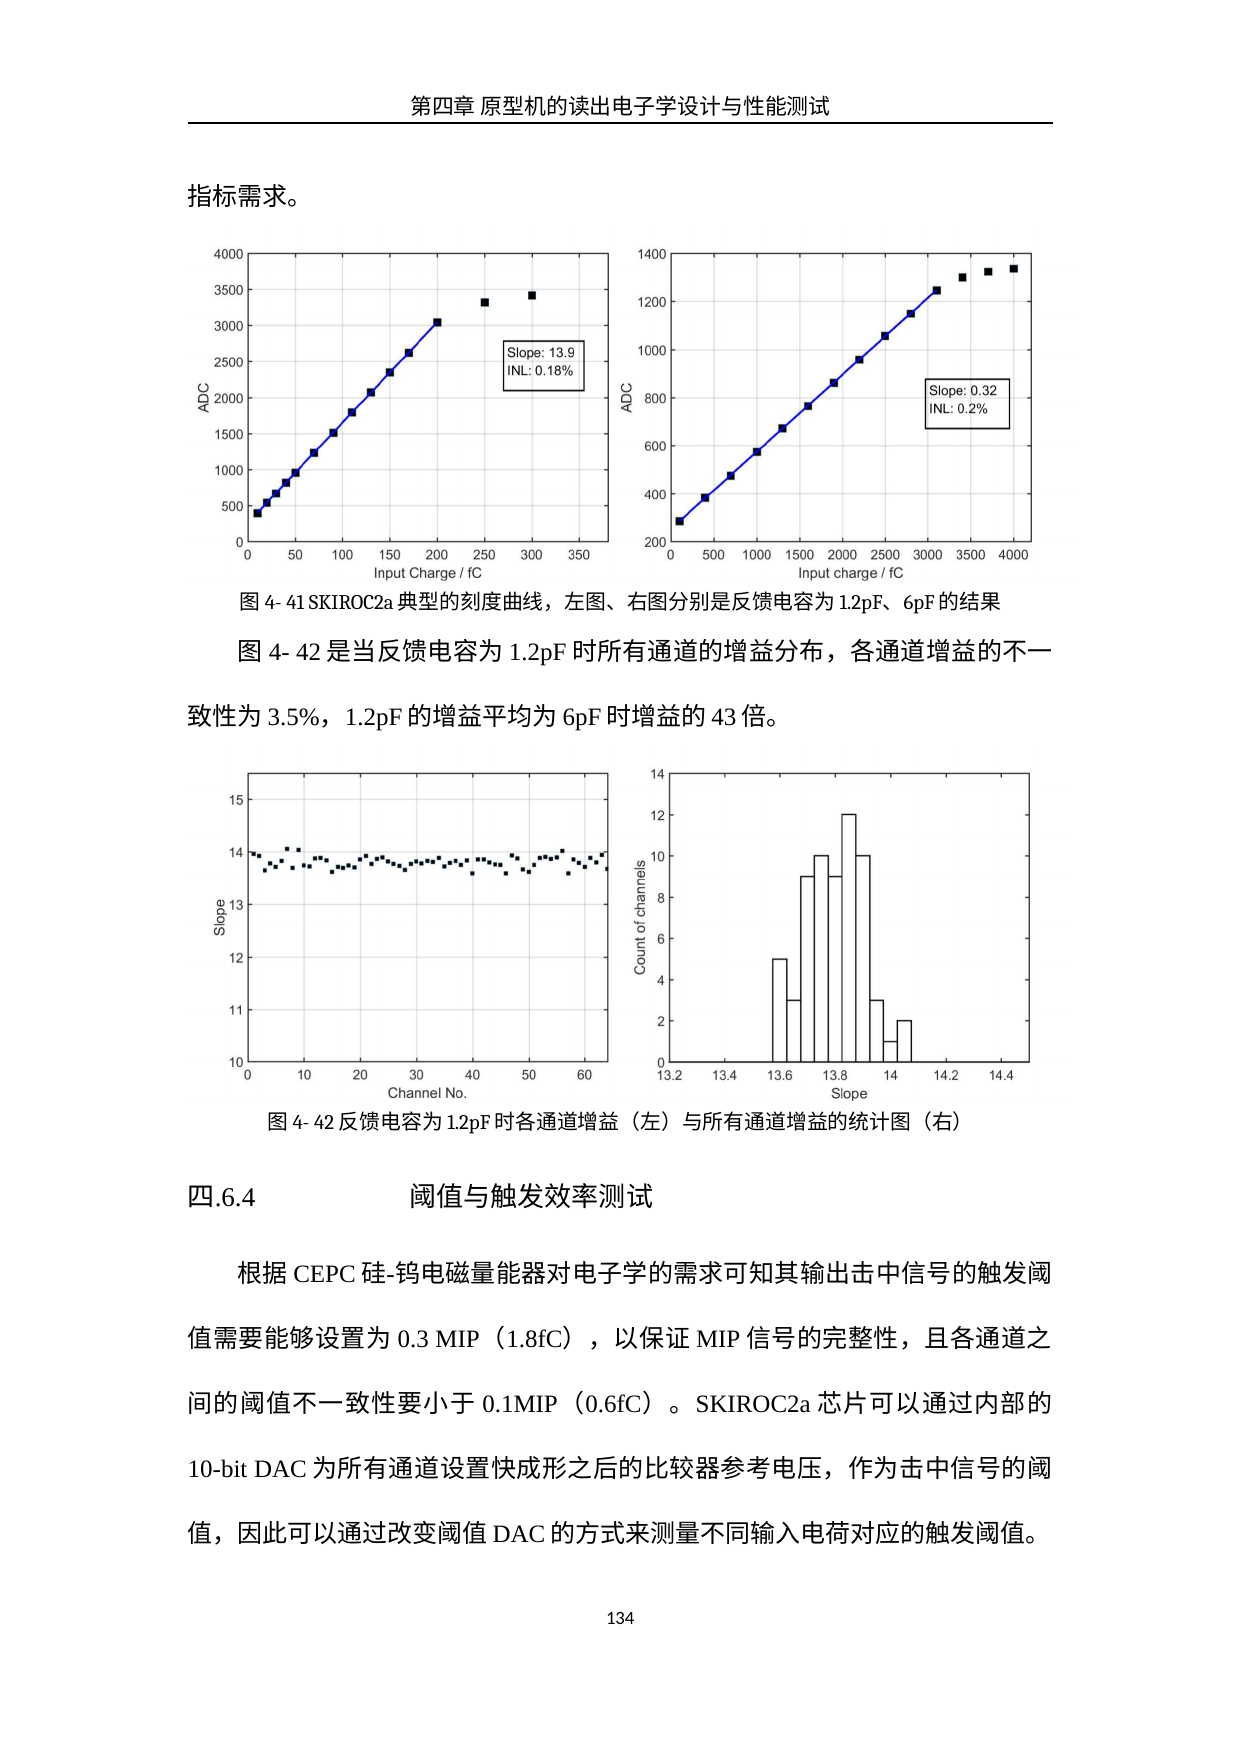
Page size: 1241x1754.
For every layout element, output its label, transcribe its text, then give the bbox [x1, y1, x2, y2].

picture [187, 227, 1074, 581]
subtitle 阈值与触发效率测试 [187, 1162, 1053, 1227]
text 根据CEPC硅-钨电磁量能器对电子学的需求可知其输出击中信号的触发阈值需要能够设置为0.3 MIP（1.8fC），以保证MIP信号的完整性，且各通道之间的阈值不一致性要小于0.1MIP（0.6fC）。SKIROC2a芯片可以通过内部的10-bit DAC为所有通道设置快成形之后的比较器参考电压，作为击中信号的阈值，因此可以通过改变阈值DAC的方式来测量不同输入电荷对应的触发阈值。 [187, 1239, 1053, 1564]
text 图 4- 42是当反馈电容为1.2pF时所有通道的增益分布，各通道增益的不一致性为3.5%，1.2pF的增益平均为6pF时增益的43倍。 [187, 617, 1053, 747]
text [187, 162, 1053, 227]
text 图 4- 42 反馈电容为1.2pF时各通道增益（左）与所有通道增益的统计图（右） [187, 1104, 1053, 1137]
text 图 4- 41 SKIROC2a典型的刻度曲线，左图、右图分别是反馈电容为1.2pF、6pF的结果 [187, 584, 1053, 617]
picture [187, 747, 1072, 1101]
